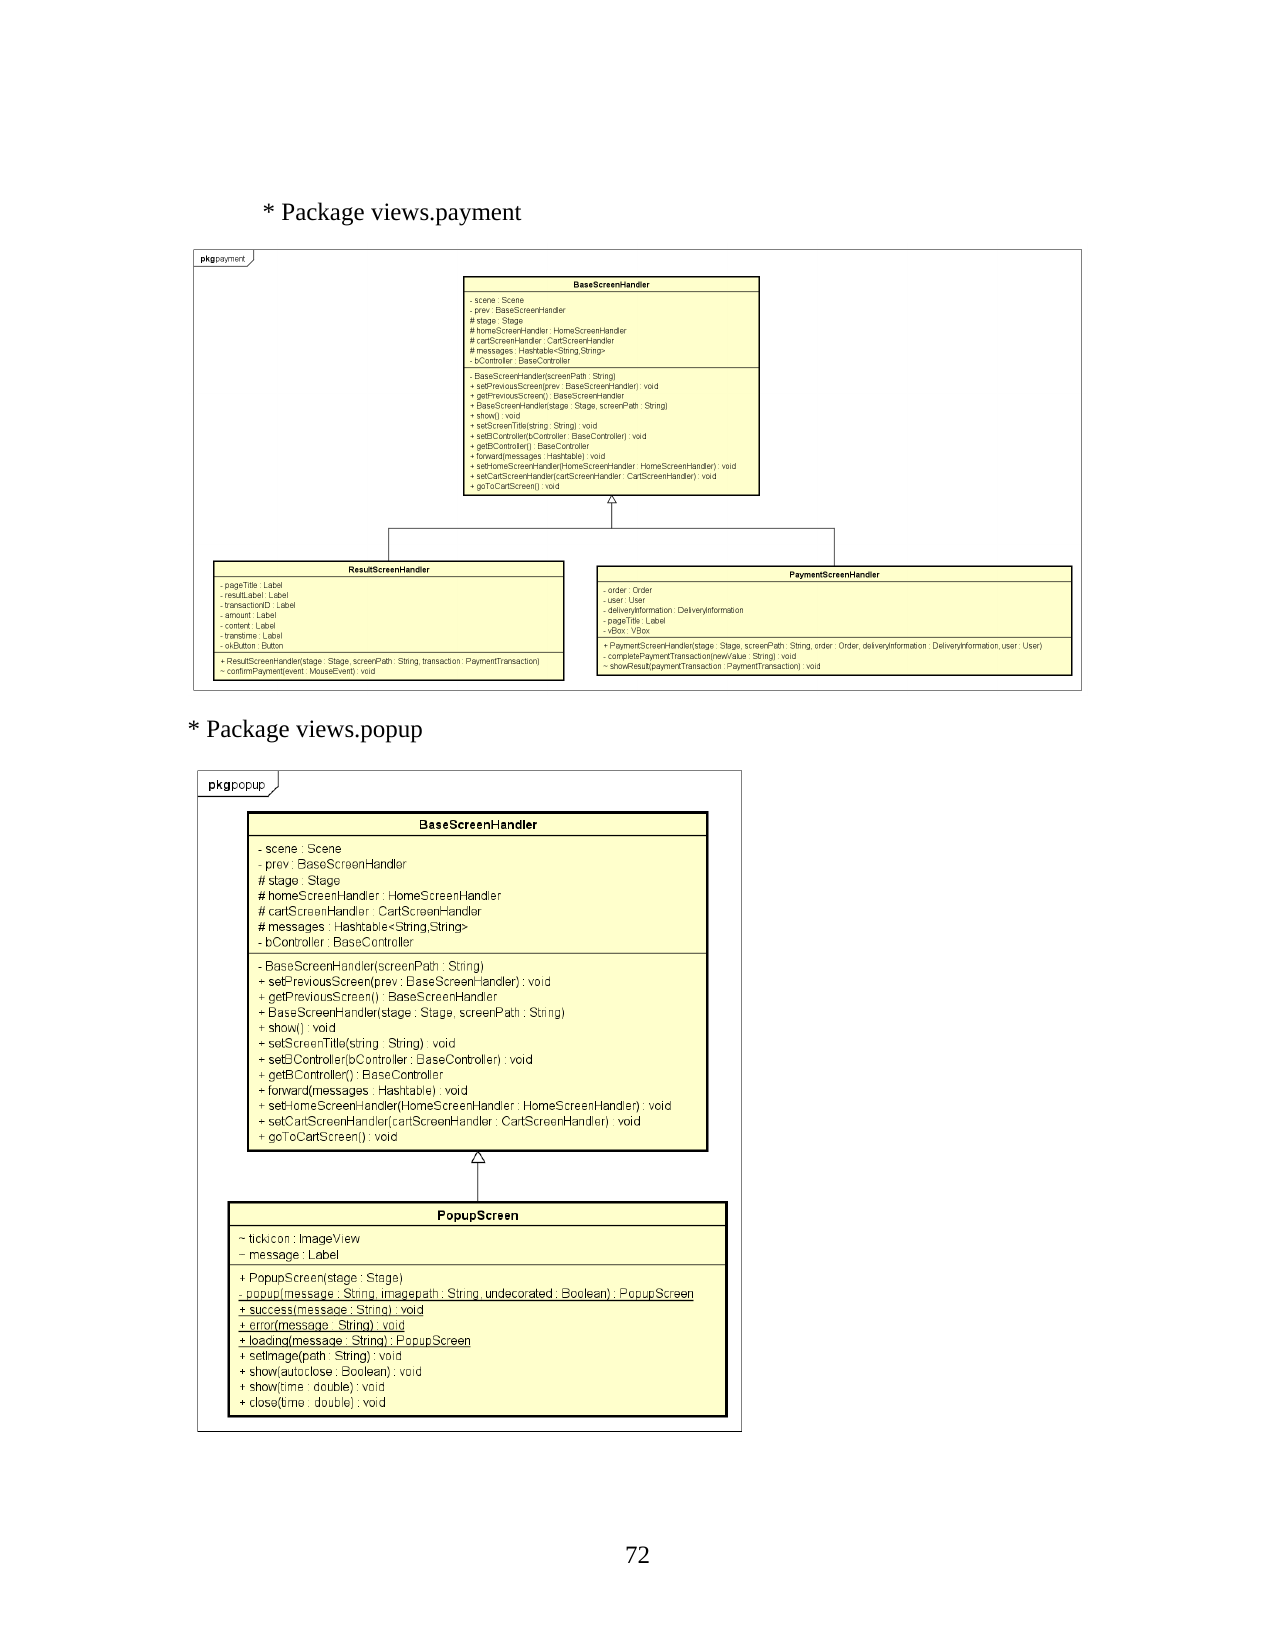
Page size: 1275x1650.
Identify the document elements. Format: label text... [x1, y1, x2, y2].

picture [187, 243, 1088, 696]
text * Package views.popup [187, 714, 1087, 742]
picture [187, 760, 752, 1441]
text * Package views.payment [187, 197, 1087, 226]
